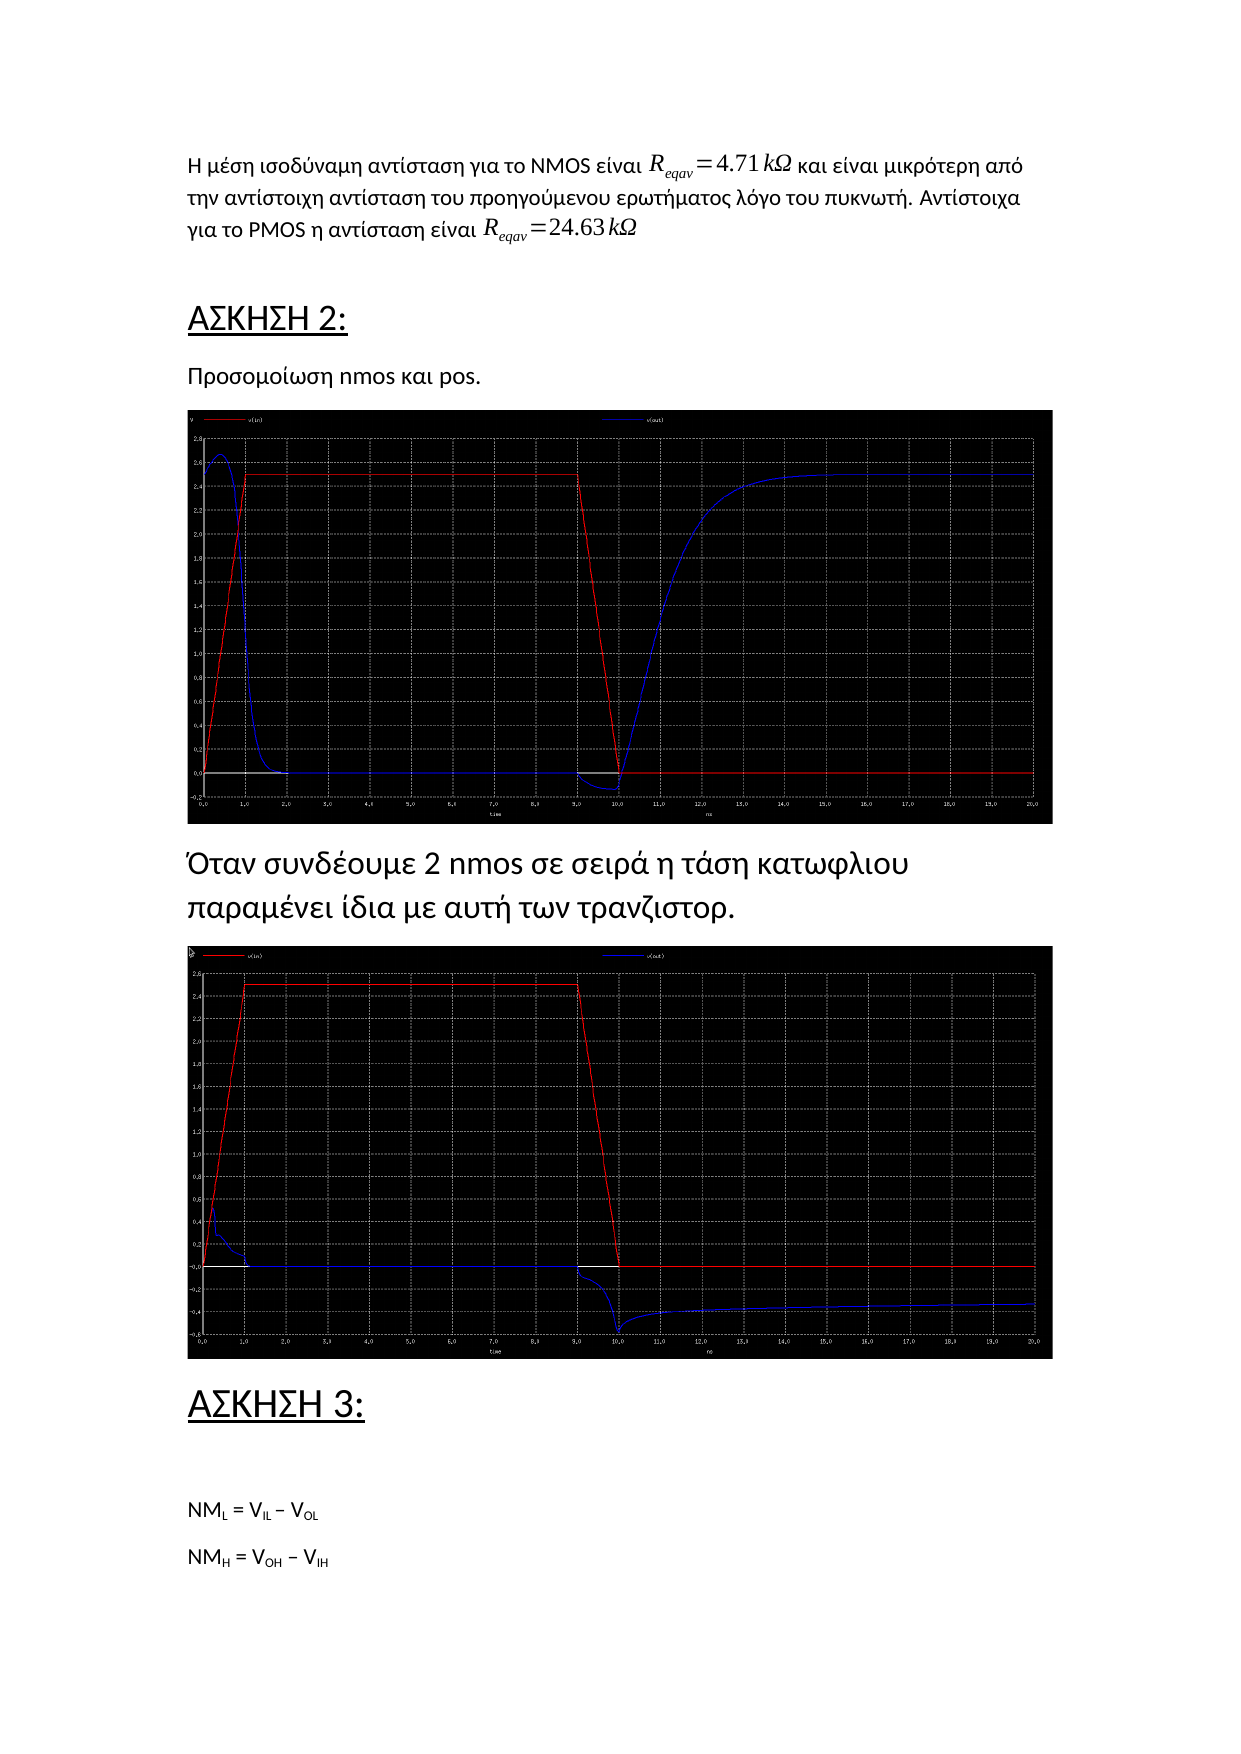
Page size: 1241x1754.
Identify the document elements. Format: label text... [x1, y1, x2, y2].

text Προσομοίωση nmos και pos. [187, 360, 1053, 391]
text NMH = VOH – VIH [187, 1542, 1053, 1570]
text ΑΣΚΗΣΗ 2: [187, 294, 1053, 340]
text Όταν συνδέουμε 2 nmos σε σειρά η τάση κατωφλιου παραμένει ίδια με αυτή των τρανζιστορ. [187, 842, 1053, 927]
text ΑΣΚΗΣΗ 3: [187, 1377, 1053, 1428]
text NML = VIL – VOL [187, 1496, 1053, 1523]
text Η μέση ισοδύναμη αντίσταση για το NMOS είναι και είναι μικρότερη από την αντίστοιχη αντίσταση του προηγούμενου ερωτήματος λόγο του πυκνωτή. Αντίστοιχα για το PMOS η αντίσταση είναι [187, 150, 1053, 245]
